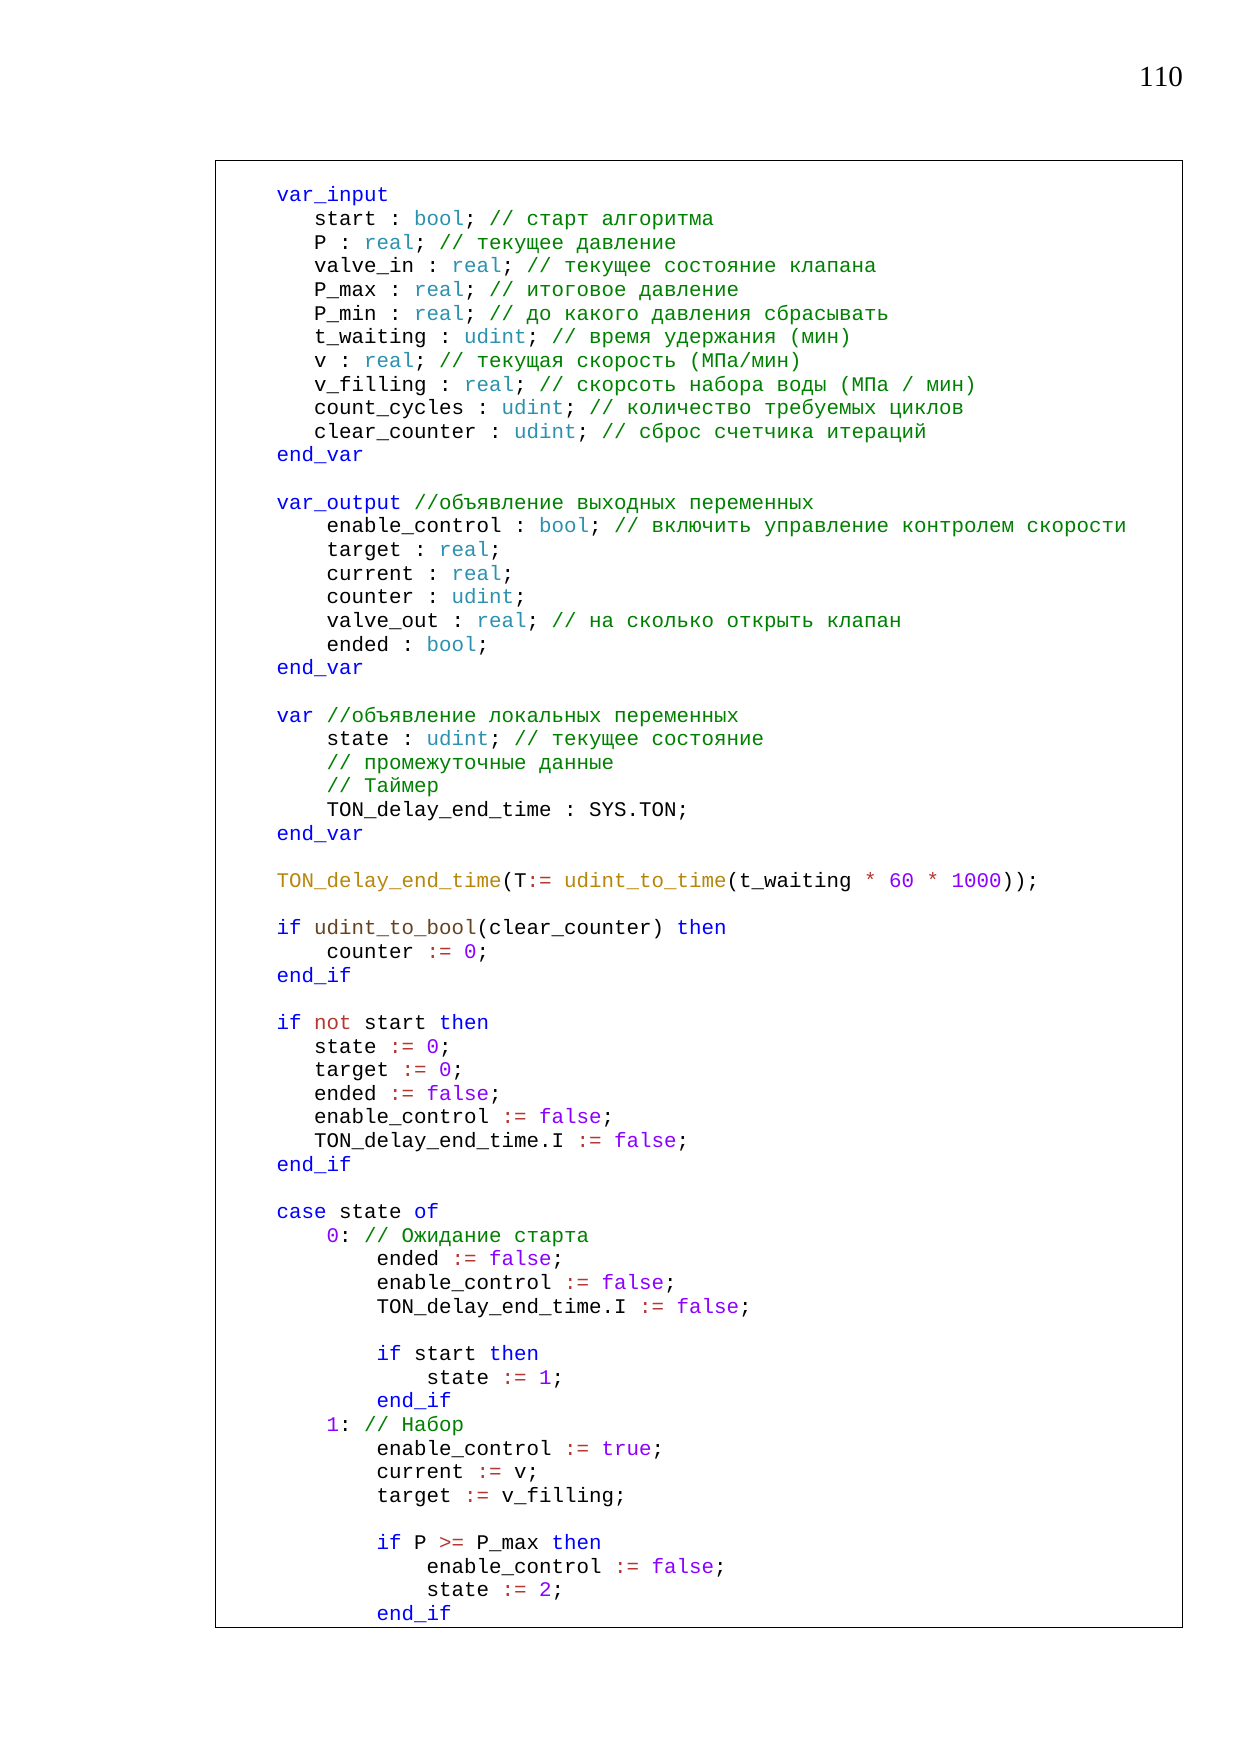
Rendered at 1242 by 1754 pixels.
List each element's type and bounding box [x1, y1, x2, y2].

table_header [216, 161, 1182, 1627]
